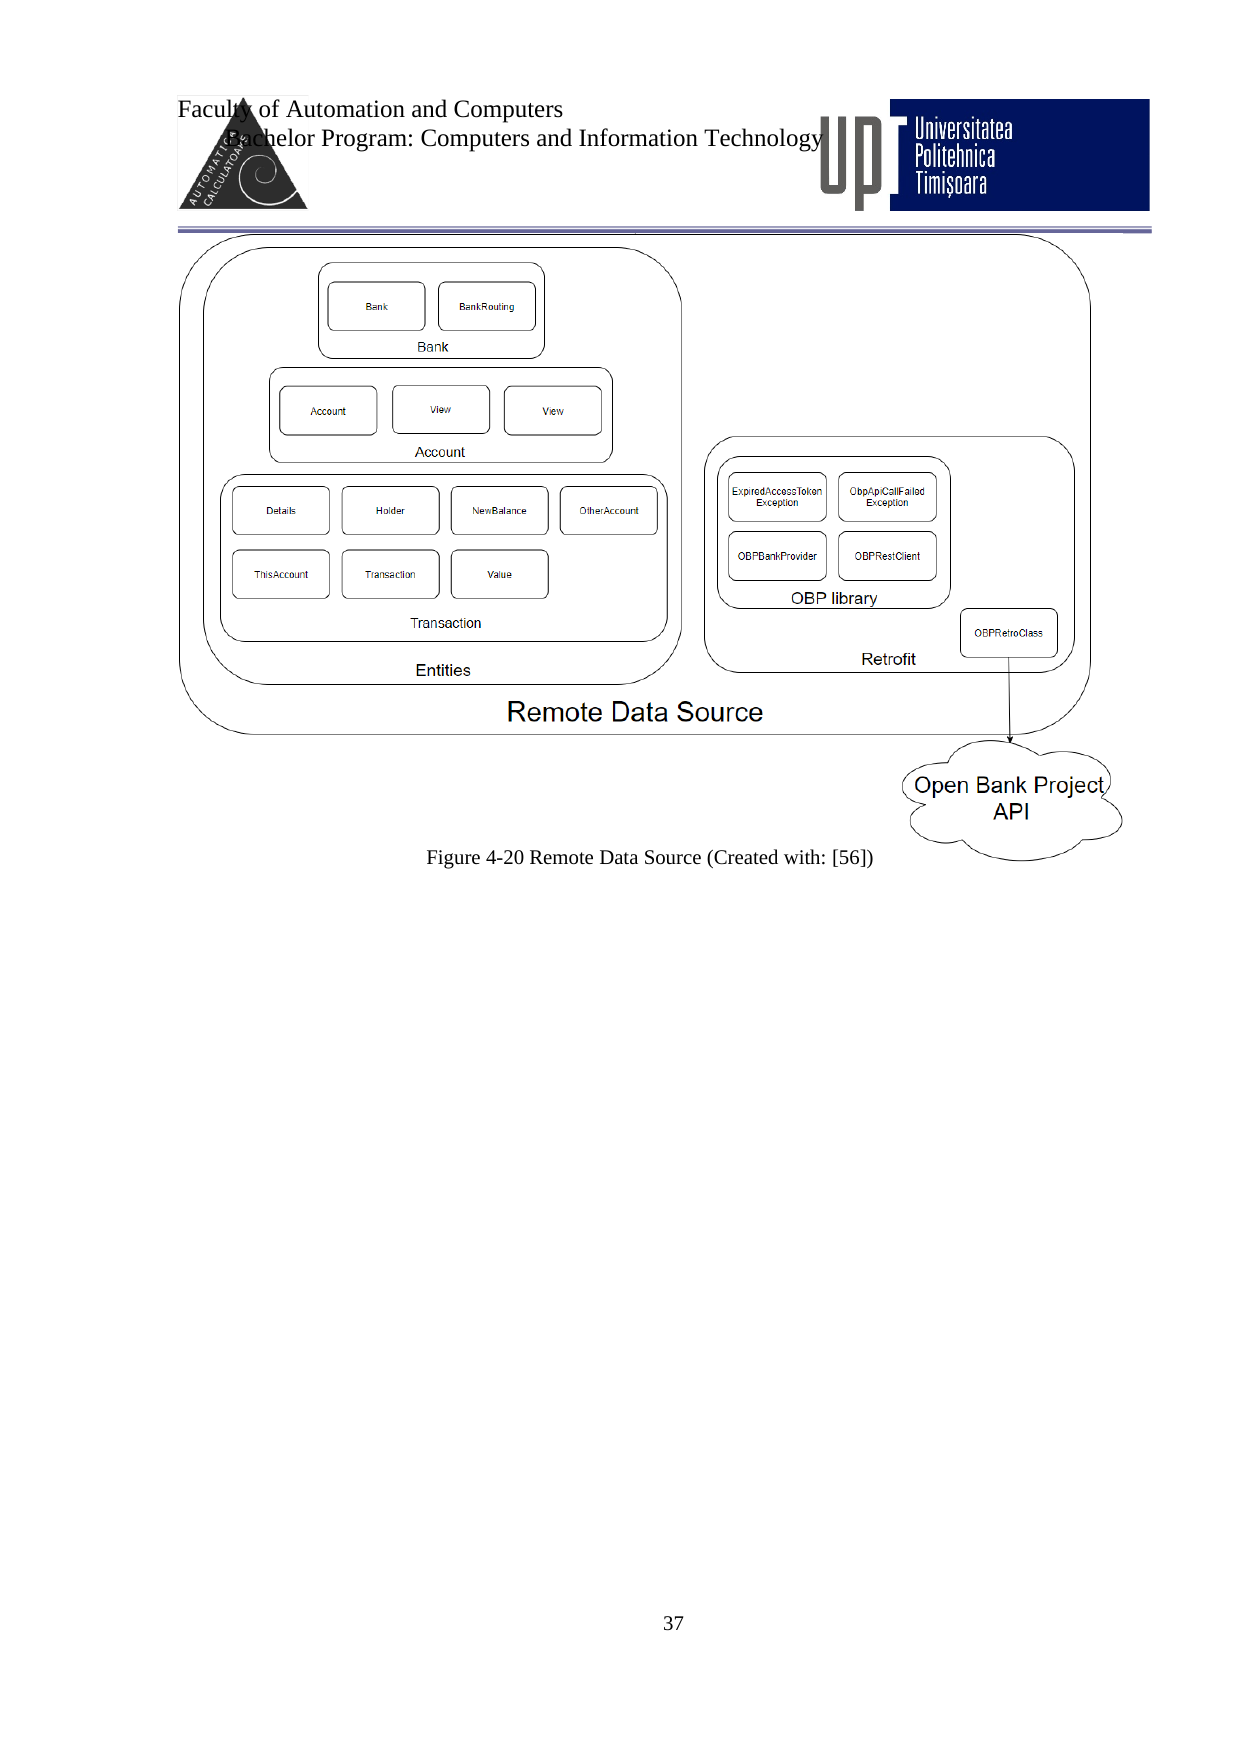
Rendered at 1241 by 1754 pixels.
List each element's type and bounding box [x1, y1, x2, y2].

picture [820, 99, 1150, 211]
picture [177, 225, 1153, 862]
picture [177, 95, 309, 211]
picture [603, 851, 611, 862]
